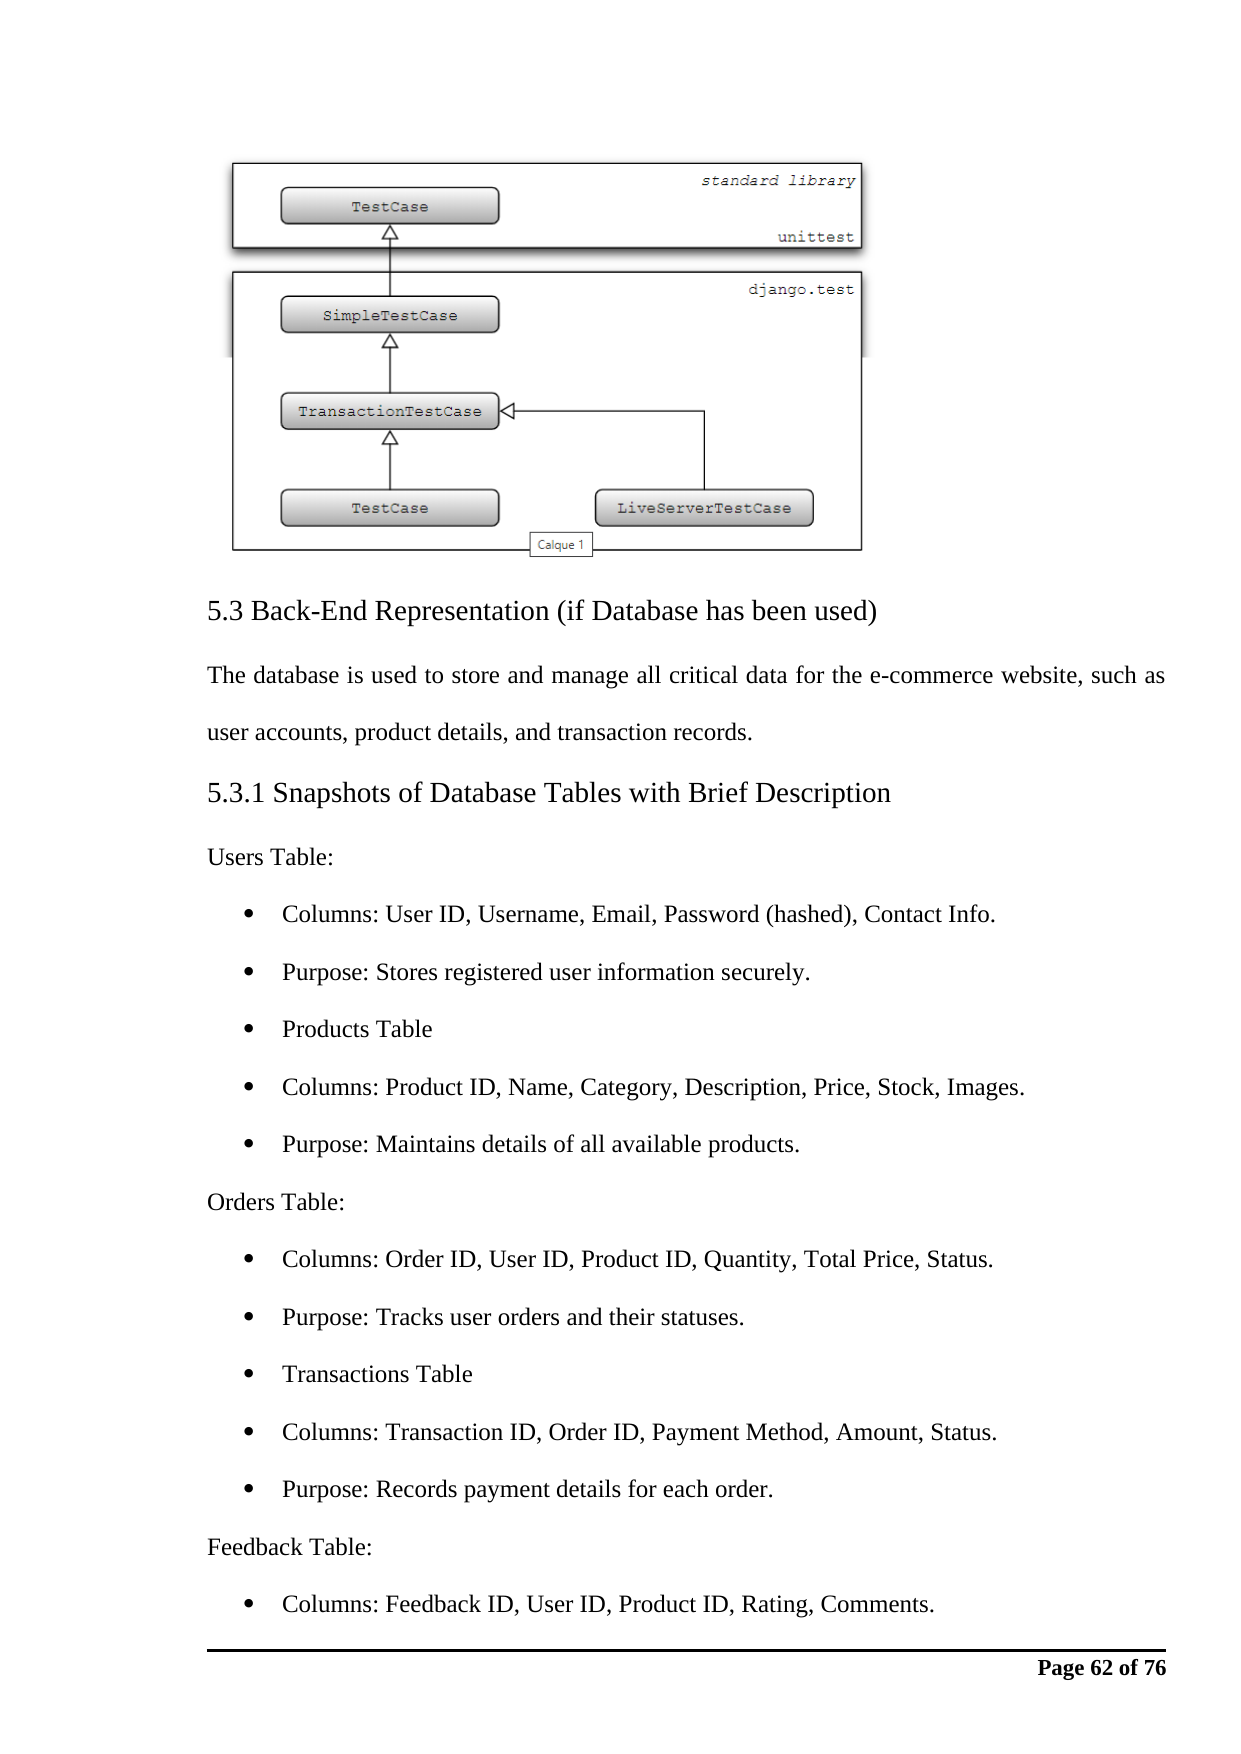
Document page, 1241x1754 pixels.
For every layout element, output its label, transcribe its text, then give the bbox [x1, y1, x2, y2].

list Columns: Product ID, Name, Category, Description, Price, Stock, Images. [244, 1072, 1166, 1101]
text 5.3.1 Snapshots of Database Tables with Brief Description [207, 775, 1166, 808]
picture [206, 147, 893, 565]
text 5.3 Back-End Representation (if Database has been used) [207, 593, 1166, 626]
text The database is used to store and manage all critical data for the e-commerce website, such as user accounts, product details, and transaction records. [207, 660, 1166, 746]
list Columns: User ID, Username, Email, Password (hashed), Contact Info. [244, 899, 1166, 928]
list Purpose: Records payment details for each order. [244, 1474, 1166, 1503]
text Orders Table: [207, 1187, 1166, 1216]
list Columns: Feedback ID, User ID, Product ID, Rating, Comments. [244, 1589, 1166, 1618]
list Columns: Order ID, User ID, Product ID, Quantity, Total Price, Status. [244, 1244, 1166, 1273]
list Purpose: Tracks user orders and their statuses. [244, 1302, 1166, 1331]
list Products Table [244, 1014, 1166, 1043]
list Transactions Table [244, 1359, 1166, 1388]
text Users Table: [207, 842, 1166, 871]
list Purpose: Maintains details of all available products. [244, 1129, 1166, 1158]
list Columns: Transaction ID, Order ID, Payment Method, Amount, Status. [244, 1417, 1166, 1446]
text Feedback Table: [207, 1532, 1166, 1561]
list Purpose: Stores registered user information securely. [244, 957, 1166, 986]
